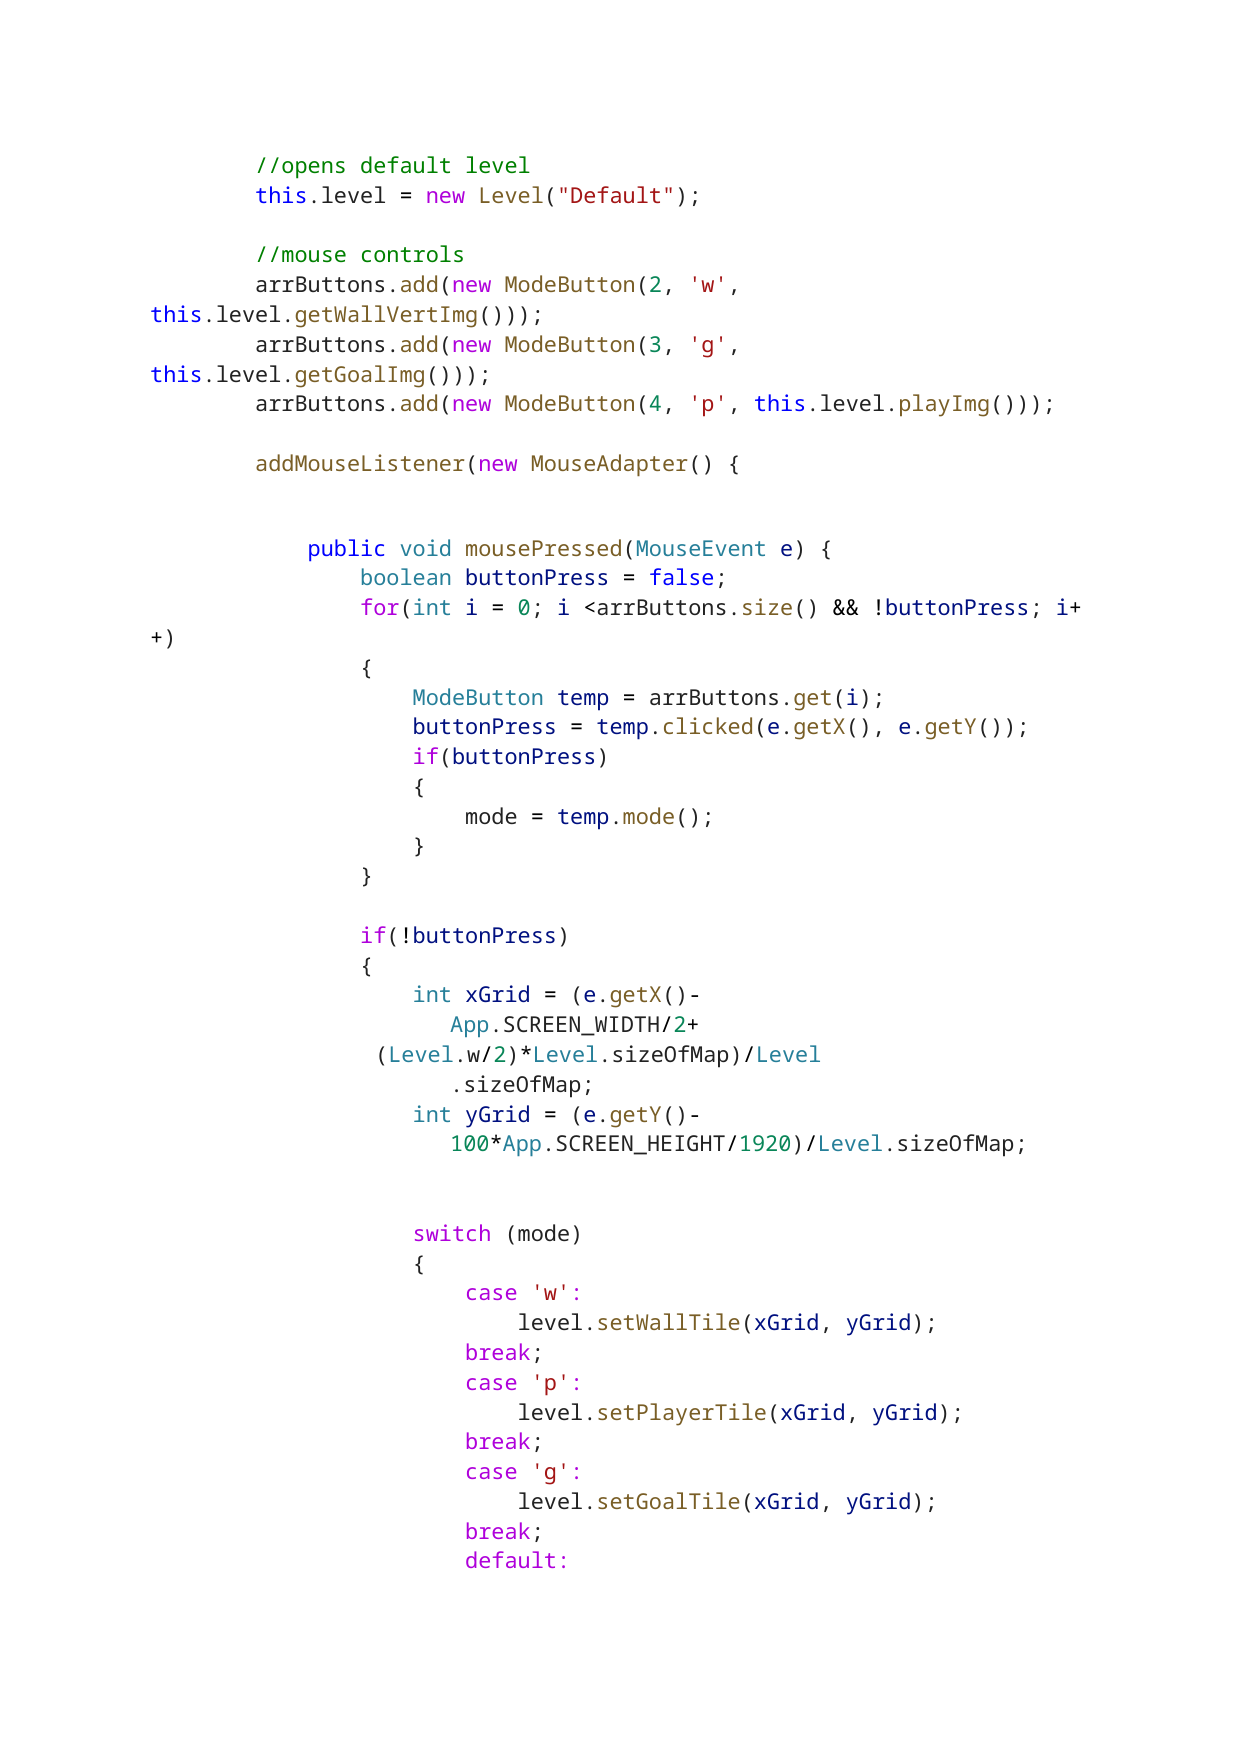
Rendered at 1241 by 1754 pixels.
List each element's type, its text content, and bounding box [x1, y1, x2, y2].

text { [150, 949, 1090, 979]
text int yGrid = (e.getY()- [150, 1098, 1090, 1128]
text //mouse controls [150, 239, 1090, 269]
text { [150, 1247, 1090, 1277]
text if(buttonPress) [150, 741, 1090, 771]
text arrButtons.add(new ModeButton(4, 'p', this.level.playImg())); [150, 388, 1090, 418]
text } [150, 830, 1090, 860]
text break; [150, 1426, 1090, 1456]
text break; [150, 1516, 1090, 1545]
text for(int i = 0; i <arrButtons.size() && !buttonPress; i++) [150, 592, 1090, 652]
text public void mousePressed(MouseEvent e) { [150, 532, 1090, 562]
text case 'p': [150, 1367, 1090, 1396]
text level.setGoalTile(xGrid, yGrid); [150, 1486, 1090, 1516]
text boolean buttonPress = false; [150, 562, 1090, 592]
text { [150, 652, 1090, 681]
text case 'g': [150, 1456, 1090, 1486]
text ModeButton temp = arrButtons.get(i); [150, 681, 1090, 711]
text .sizeOfMap; [375, 1069, 1090, 1098]
text level.setPlayerTile(xGrid, yGrid); [150, 1396, 1090, 1426]
text default: [150, 1545, 1090, 1575]
text this.level = new Level("Default"); [150, 180, 1090, 209]
text App.SCREEN_WIDTH/2+(Level.w/2)*Level.sizeOfMap)/Level [375, 1009, 1090, 1069]
text } [150, 860, 1090, 890]
text arrButtons.add(new ModeButton(2, 'w', this.level.getWallVertImg())); [150, 269, 1090, 329]
text mode = temp.mode(); [150, 801, 1090, 830]
text //opens default level [150, 150, 1090, 180]
text break; [150, 1337, 1090, 1367]
text if(!buttonPress) [150, 920, 1090, 949]
text case 'w': [150, 1277, 1090, 1307]
text { [150, 771, 1090, 801]
text level.setWallTile(xGrid, yGrid); [150, 1307, 1090, 1337]
text buttonPress = temp.clicked(e.getX(), e.getY()); [150, 711, 1090, 741]
text int xGrid = (e.getX()- [150, 979, 1090, 1009]
text switch (mode) [150, 1218, 1090, 1247]
text arrButtons.add(new ModeButton(3, 'g', this.level.getGoalImg())); [150, 329, 1090, 388]
text 100*App.SCREEN_HEIGHT/1920)/Level.sizeOfMap; [375, 1128, 1090, 1158]
text addMouseListener(new MouseAdapter() { [150, 448, 1090, 478]
